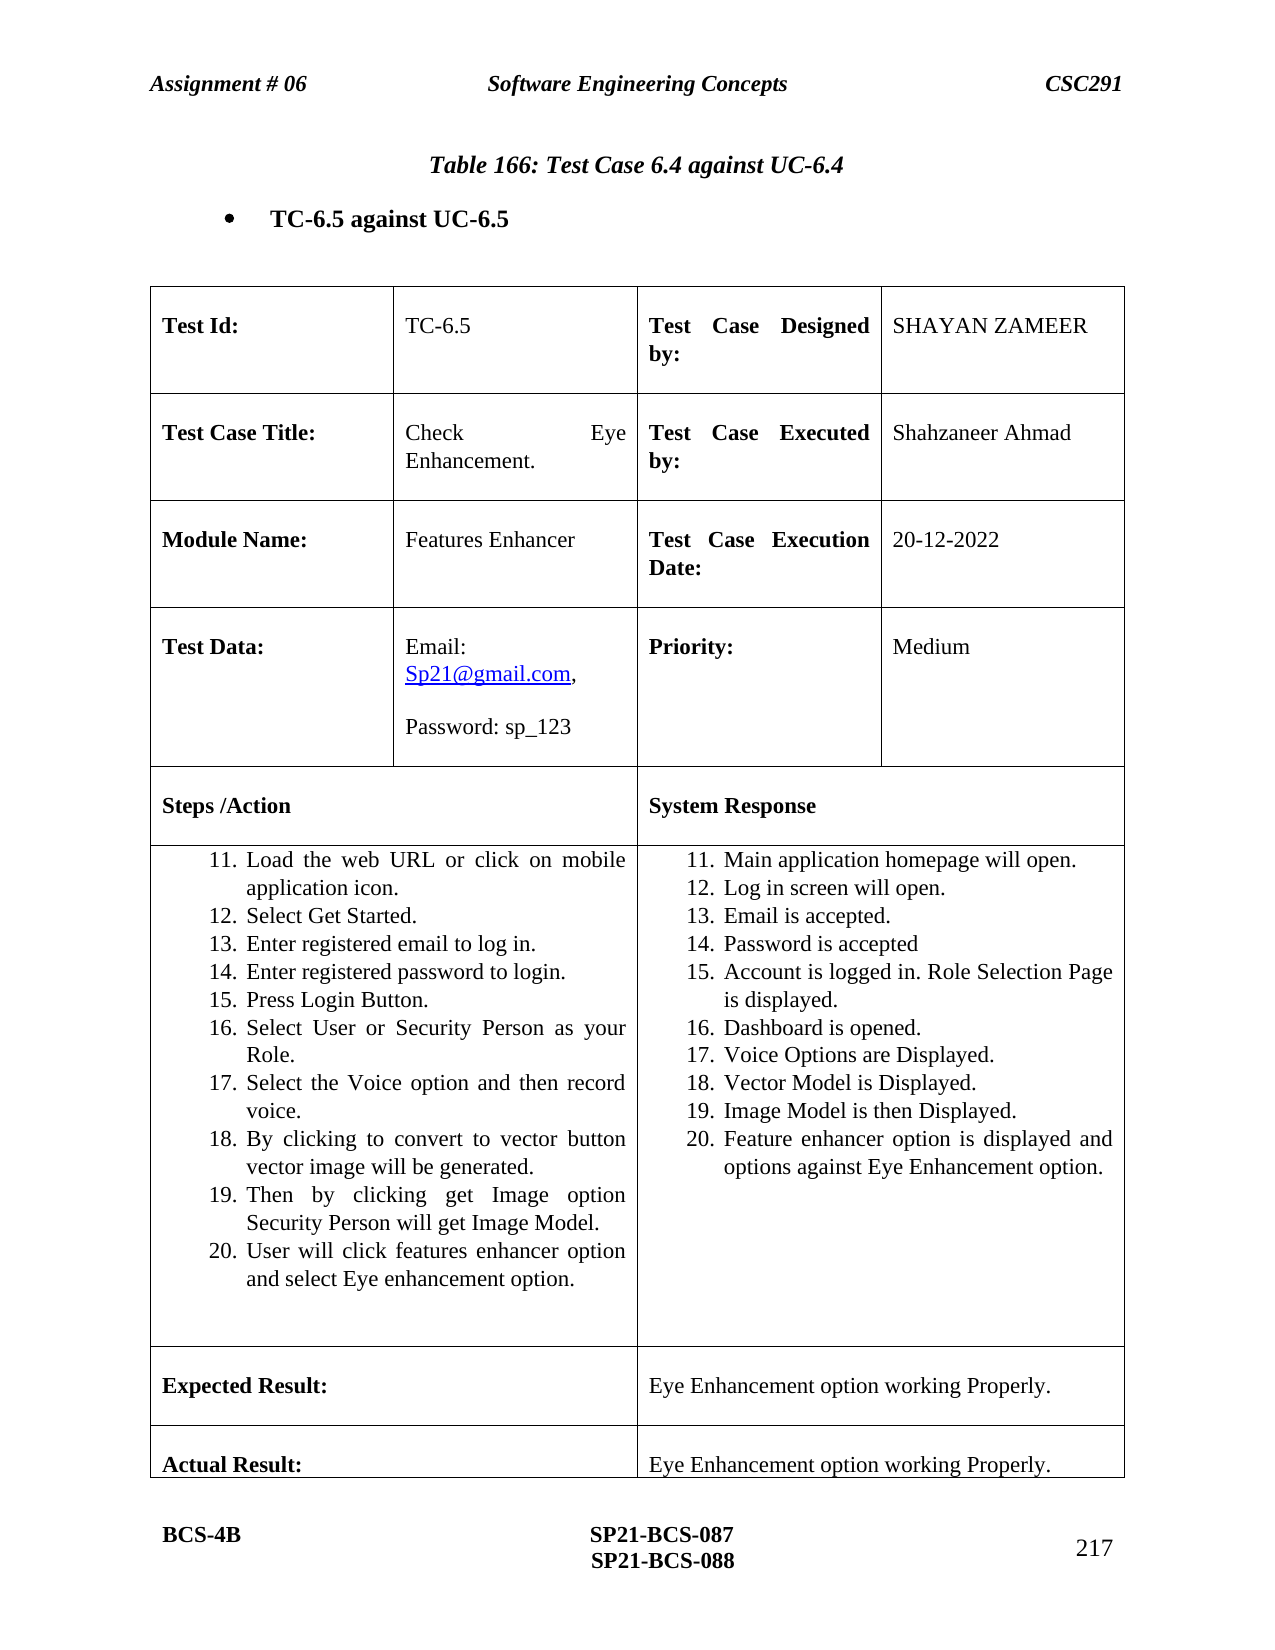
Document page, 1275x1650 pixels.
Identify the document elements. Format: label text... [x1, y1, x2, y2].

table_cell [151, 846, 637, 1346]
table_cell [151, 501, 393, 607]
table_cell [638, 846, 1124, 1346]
text Table 166: Test Case 6.4 against UC-6.4 [150, 150, 1125, 179]
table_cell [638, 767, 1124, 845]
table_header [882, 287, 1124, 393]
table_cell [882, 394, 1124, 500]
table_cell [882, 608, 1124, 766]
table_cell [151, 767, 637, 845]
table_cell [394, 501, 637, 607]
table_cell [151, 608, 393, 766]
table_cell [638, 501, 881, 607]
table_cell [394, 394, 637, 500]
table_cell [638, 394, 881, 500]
list TC-6.5 against UC-6.5 [225, 204, 1125, 232]
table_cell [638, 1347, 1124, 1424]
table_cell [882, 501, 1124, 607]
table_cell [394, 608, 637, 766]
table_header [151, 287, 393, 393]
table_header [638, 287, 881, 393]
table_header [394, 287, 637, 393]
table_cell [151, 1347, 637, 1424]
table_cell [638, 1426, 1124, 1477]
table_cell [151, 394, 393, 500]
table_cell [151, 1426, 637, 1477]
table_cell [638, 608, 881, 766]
